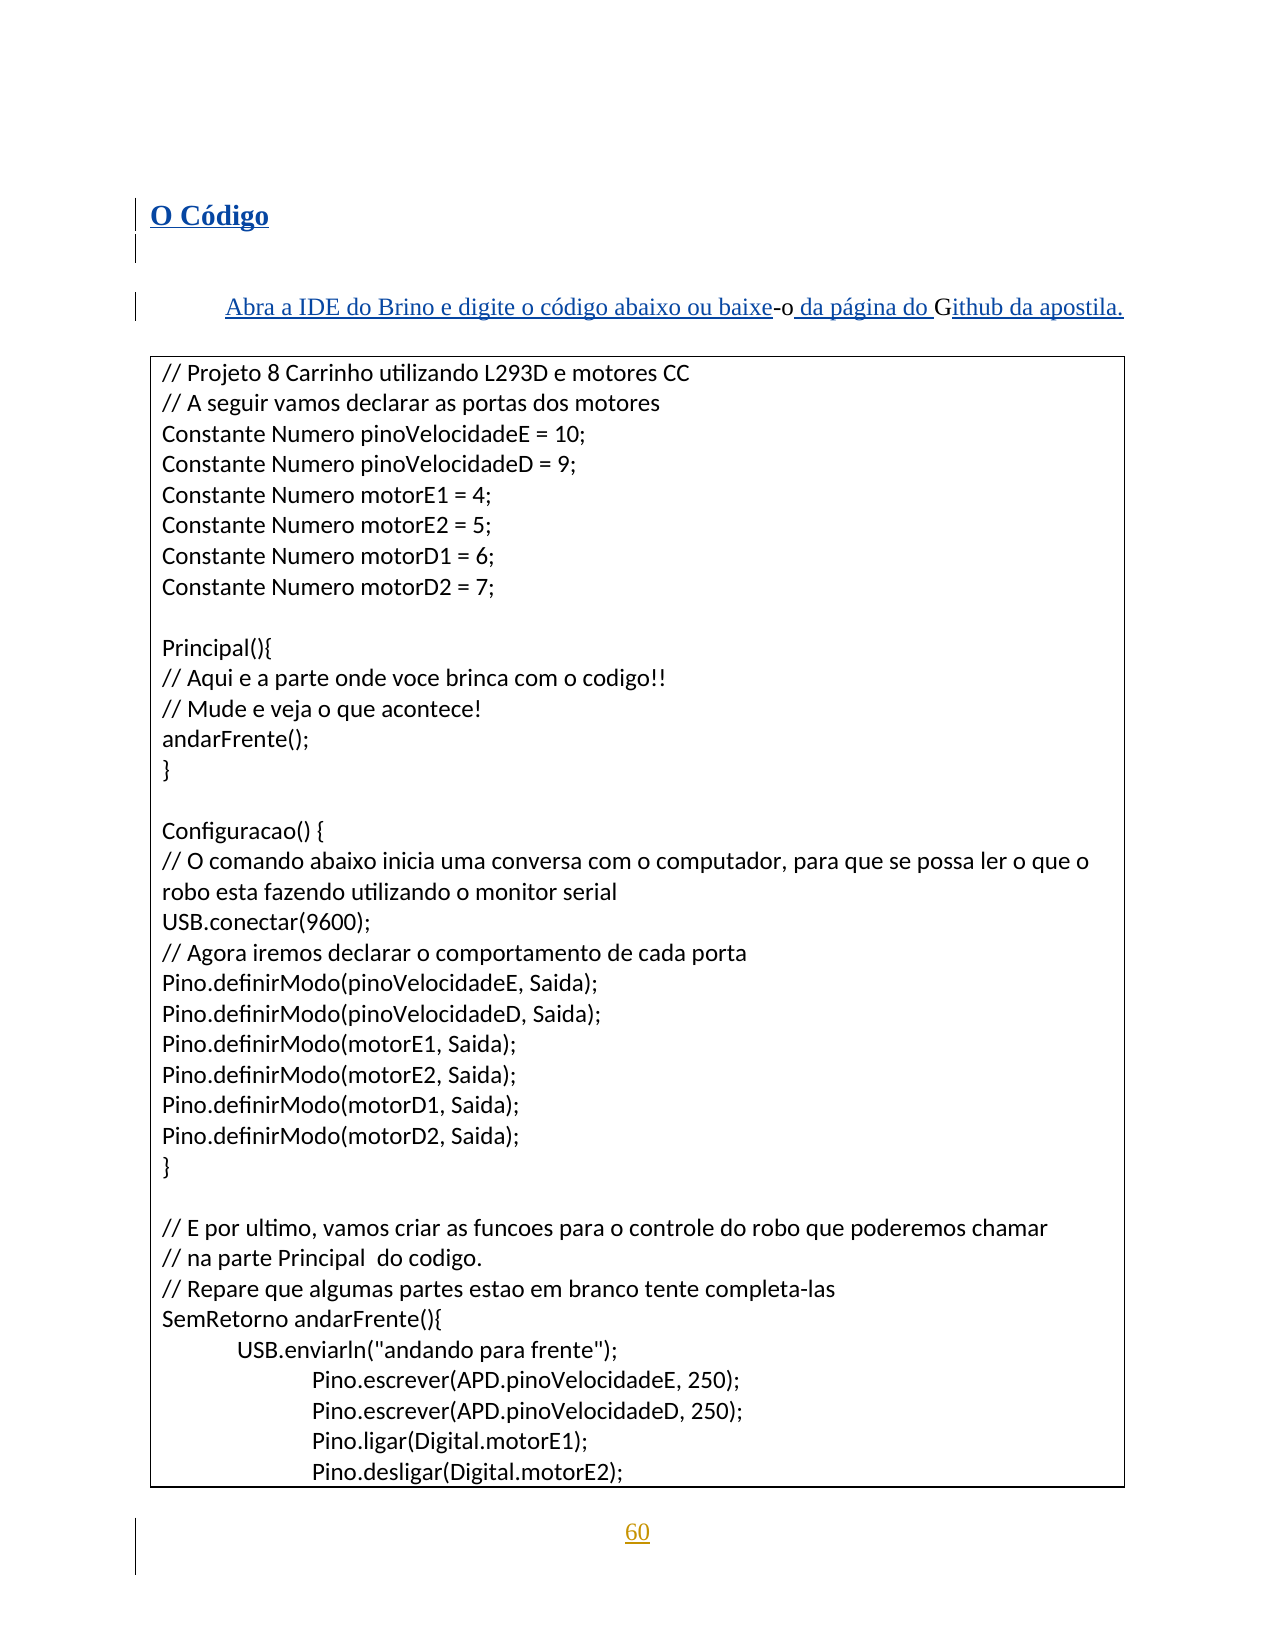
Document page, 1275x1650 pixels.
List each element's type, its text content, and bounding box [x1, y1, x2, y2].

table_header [151, 357, 1124, 1486]
text -oG [150, 292, 1125, 321]
